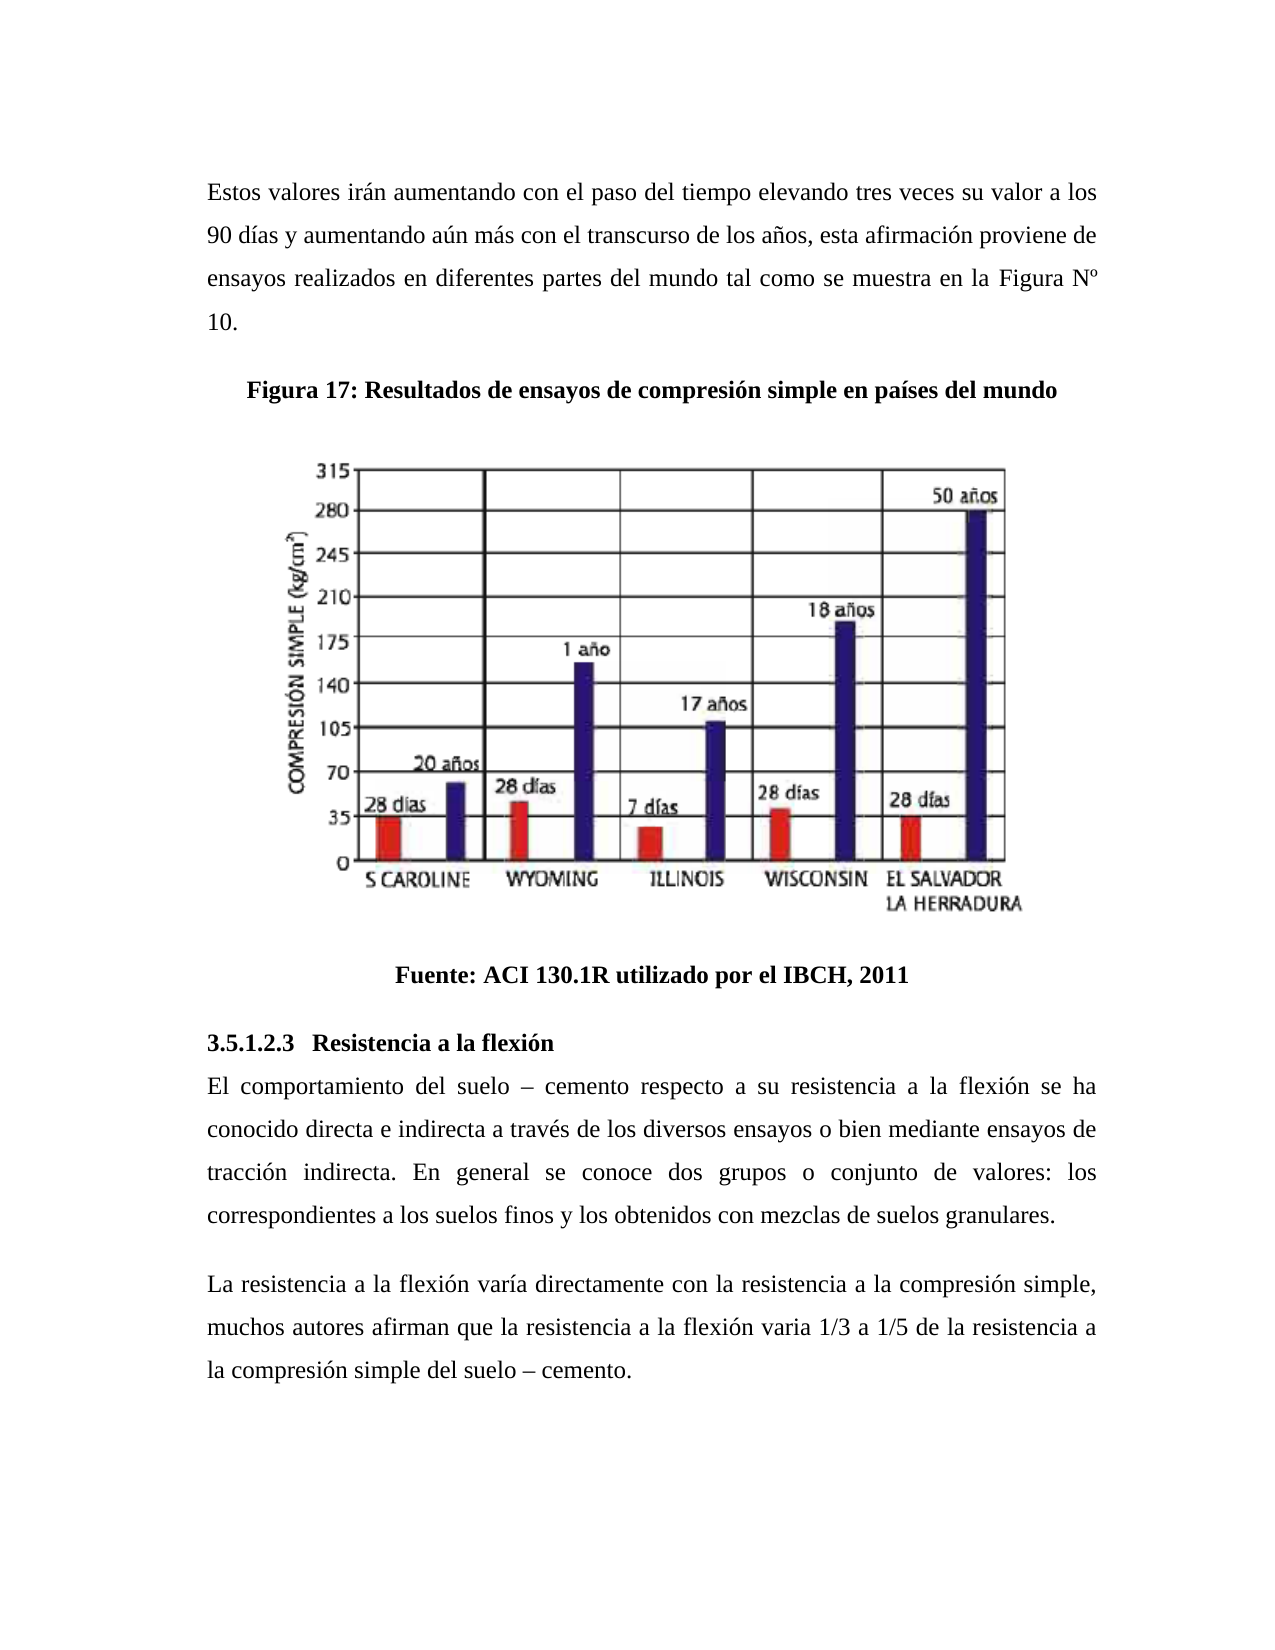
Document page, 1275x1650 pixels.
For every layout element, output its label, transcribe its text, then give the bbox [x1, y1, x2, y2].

text Fuente: ACI 130.1R utilizado por el IBCH, 2011 [207, 960, 1098, 989]
subtitle Resistencia a la flexión [207, 1028, 1098, 1057]
text El comportamiento del suelo – cemento respecto a su resistencia a la flexión se ha conocido directa e indirecta a través de los diversos ensayos o bien mediante ensayos de tracción indirecta. En general se conoce dos grupos o conjunto de valores: los correspondientes a los suelos finos y los obtenidos con mezclas de suelos granulares. [207, 1071, 1098, 1229]
picture [257, 441, 1048, 921]
text Estos valores irán aumentando con el paso del tiempo elevando tres veces su valor a los 90 días y aumentando aún más con el transcurso de los años, esta afirmación proviene de ensayos realizados en diferentes partes del mundo tal como se muestra en la Figura Nº 10. [207, 177, 1098, 335]
text La resistencia a la flexión varía directamente con la resistencia a la compresión simple, muchos autores afirman que la resistencia a la flexión varia 1/3 a 1/5 de la resistencia a la compresión simple del suelo – cemento. [207, 1269, 1098, 1384]
